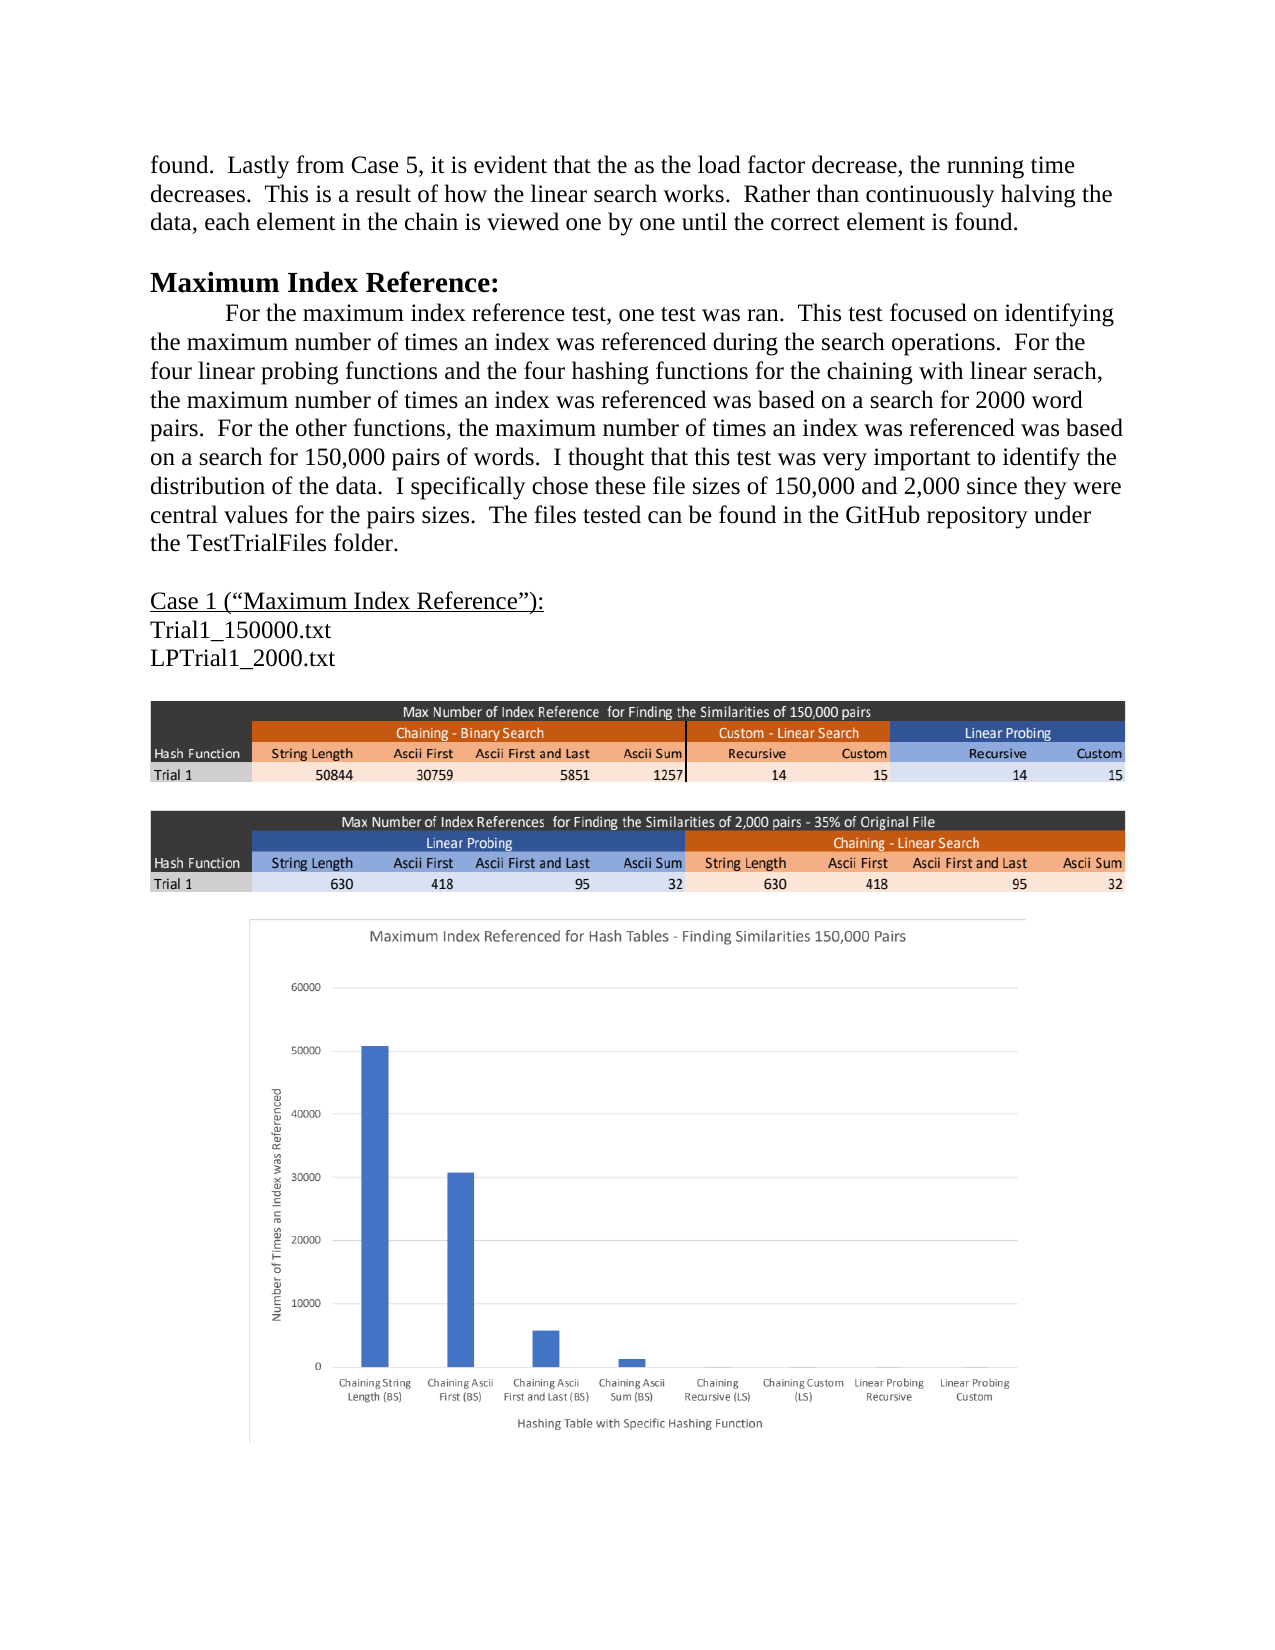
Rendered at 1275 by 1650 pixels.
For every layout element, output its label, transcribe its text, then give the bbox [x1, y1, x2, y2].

text Maximum Index Reference: [150, 265, 1125, 298]
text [150, 150, 1125, 236]
text Case 1 (“Maximum Index Reference”): [150, 586, 1125, 615]
text Trial1_150000.txt [150, 615, 1125, 643]
text LPTrial1_2000.txt [150, 643, 1125, 672]
text For the maximum index reference test, one test was ran. This test focused on identifying the maximum number of times an index was referenced during the search operations. For the four linear probing functions and the four hashing functions for the chaining with linear serach, the maximum number of times an index was referenced was based on a search for 2000 word pairs. For the other functions, the maximum number of times an index was referenced was based on a search for 150,000 pairs of words. I thought that this test was very important to identify the distribution of the data. I specifically chose these file sizes of 150,000 and 2,000 since they were central values for the pairs sizes. The files tested can be found in the GitHub repository under the TestTrialFiles folder. [150, 298, 1125, 557]
